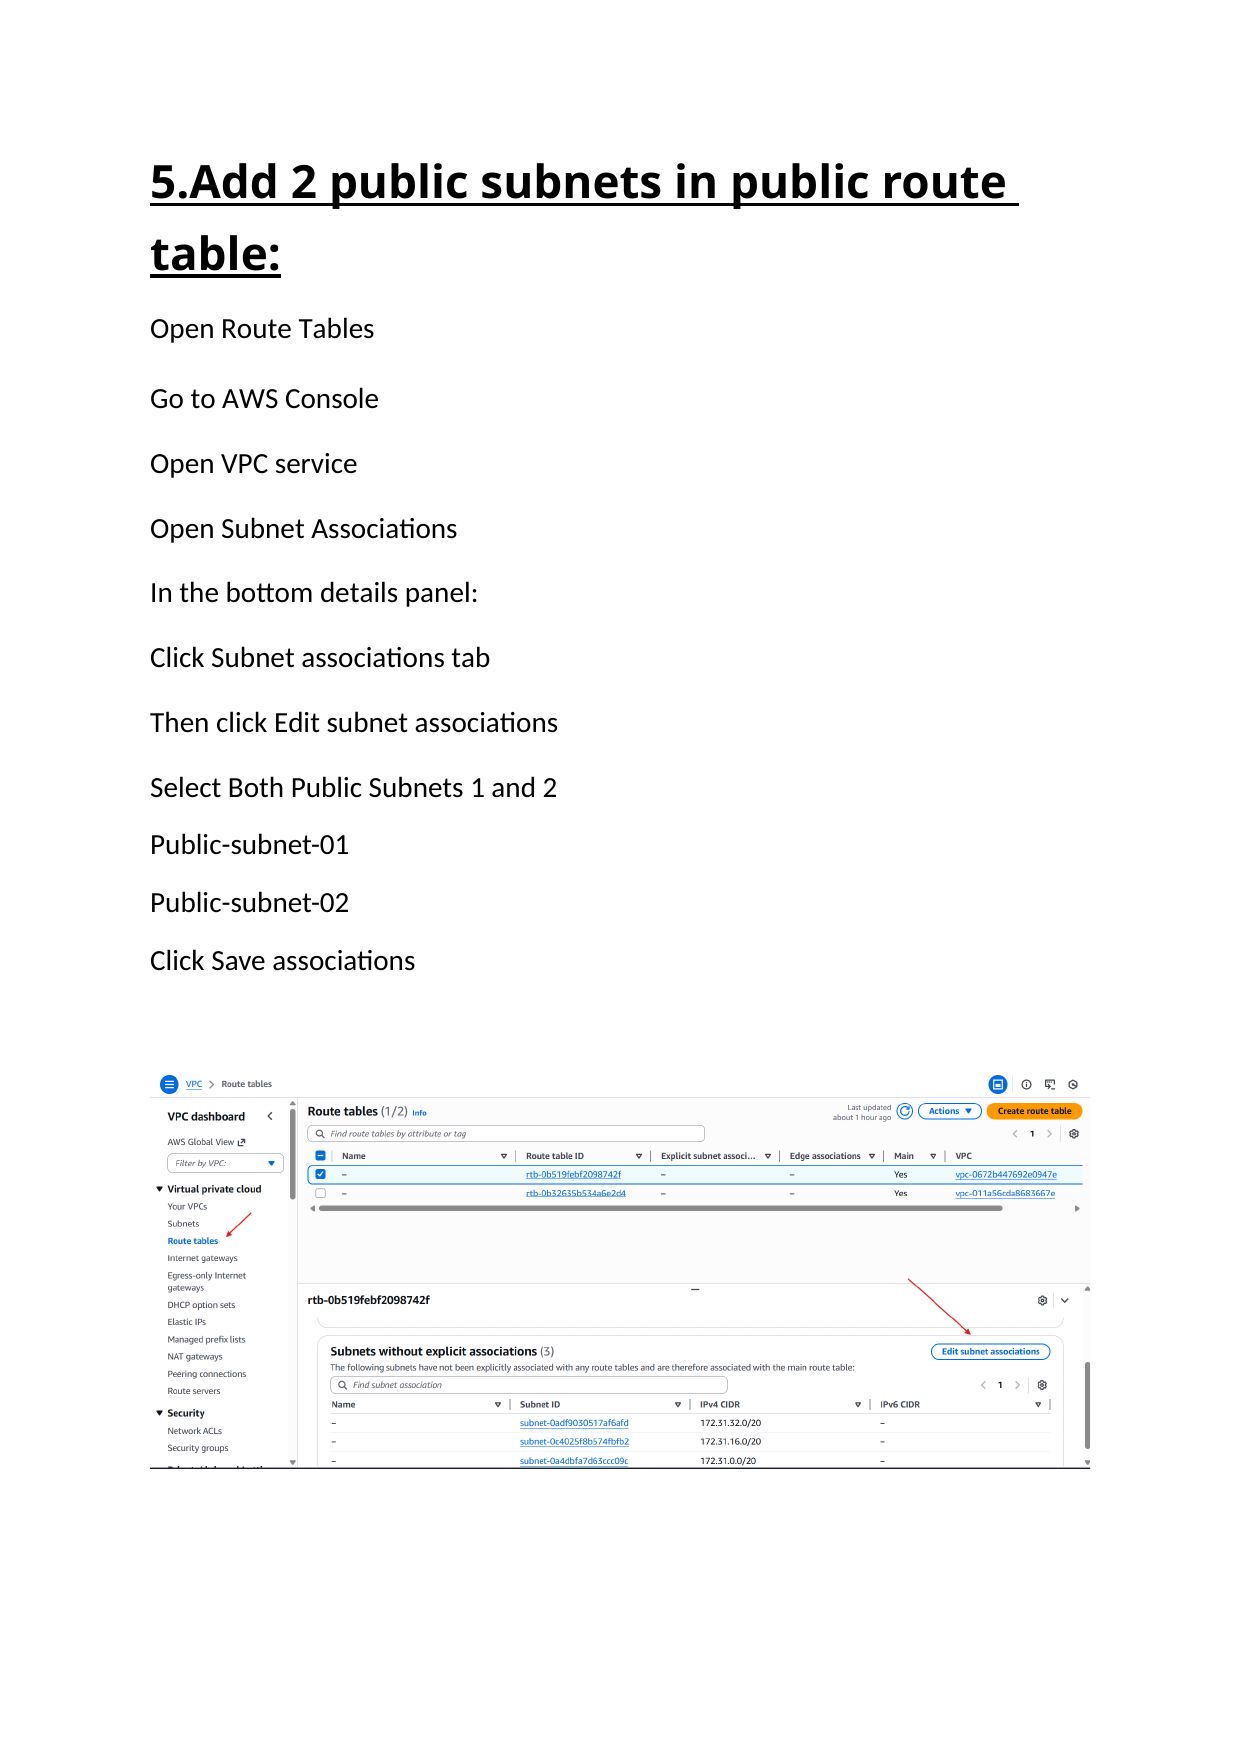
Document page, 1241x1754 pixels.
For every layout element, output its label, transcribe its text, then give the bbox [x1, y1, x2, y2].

text Open VPC service [150, 445, 1090, 481]
picture [150, 1074, 1091, 1469]
text Then click Edit subnet associations [150, 704, 1090, 740]
text Click Subnet associations tab [150, 639, 1090, 675]
text Open Route Tables [150, 310, 1090, 346]
text Public-subnet-01 [150, 826, 1090, 862]
text Open Subnet Associations [150, 510, 1090, 545]
text 5.Add 2 public subnets in public route table: [150, 150, 1090, 284]
text Go to AWS Console [150, 380, 1090, 416]
text Click Save associations [150, 942, 1090, 977]
text In the bottom details panel: [150, 574, 1090, 610]
text Select Both Public Subnets 1 and 2 [150, 769, 1090, 804]
text Public-subnet-02 [150, 884, 1090, 920]
